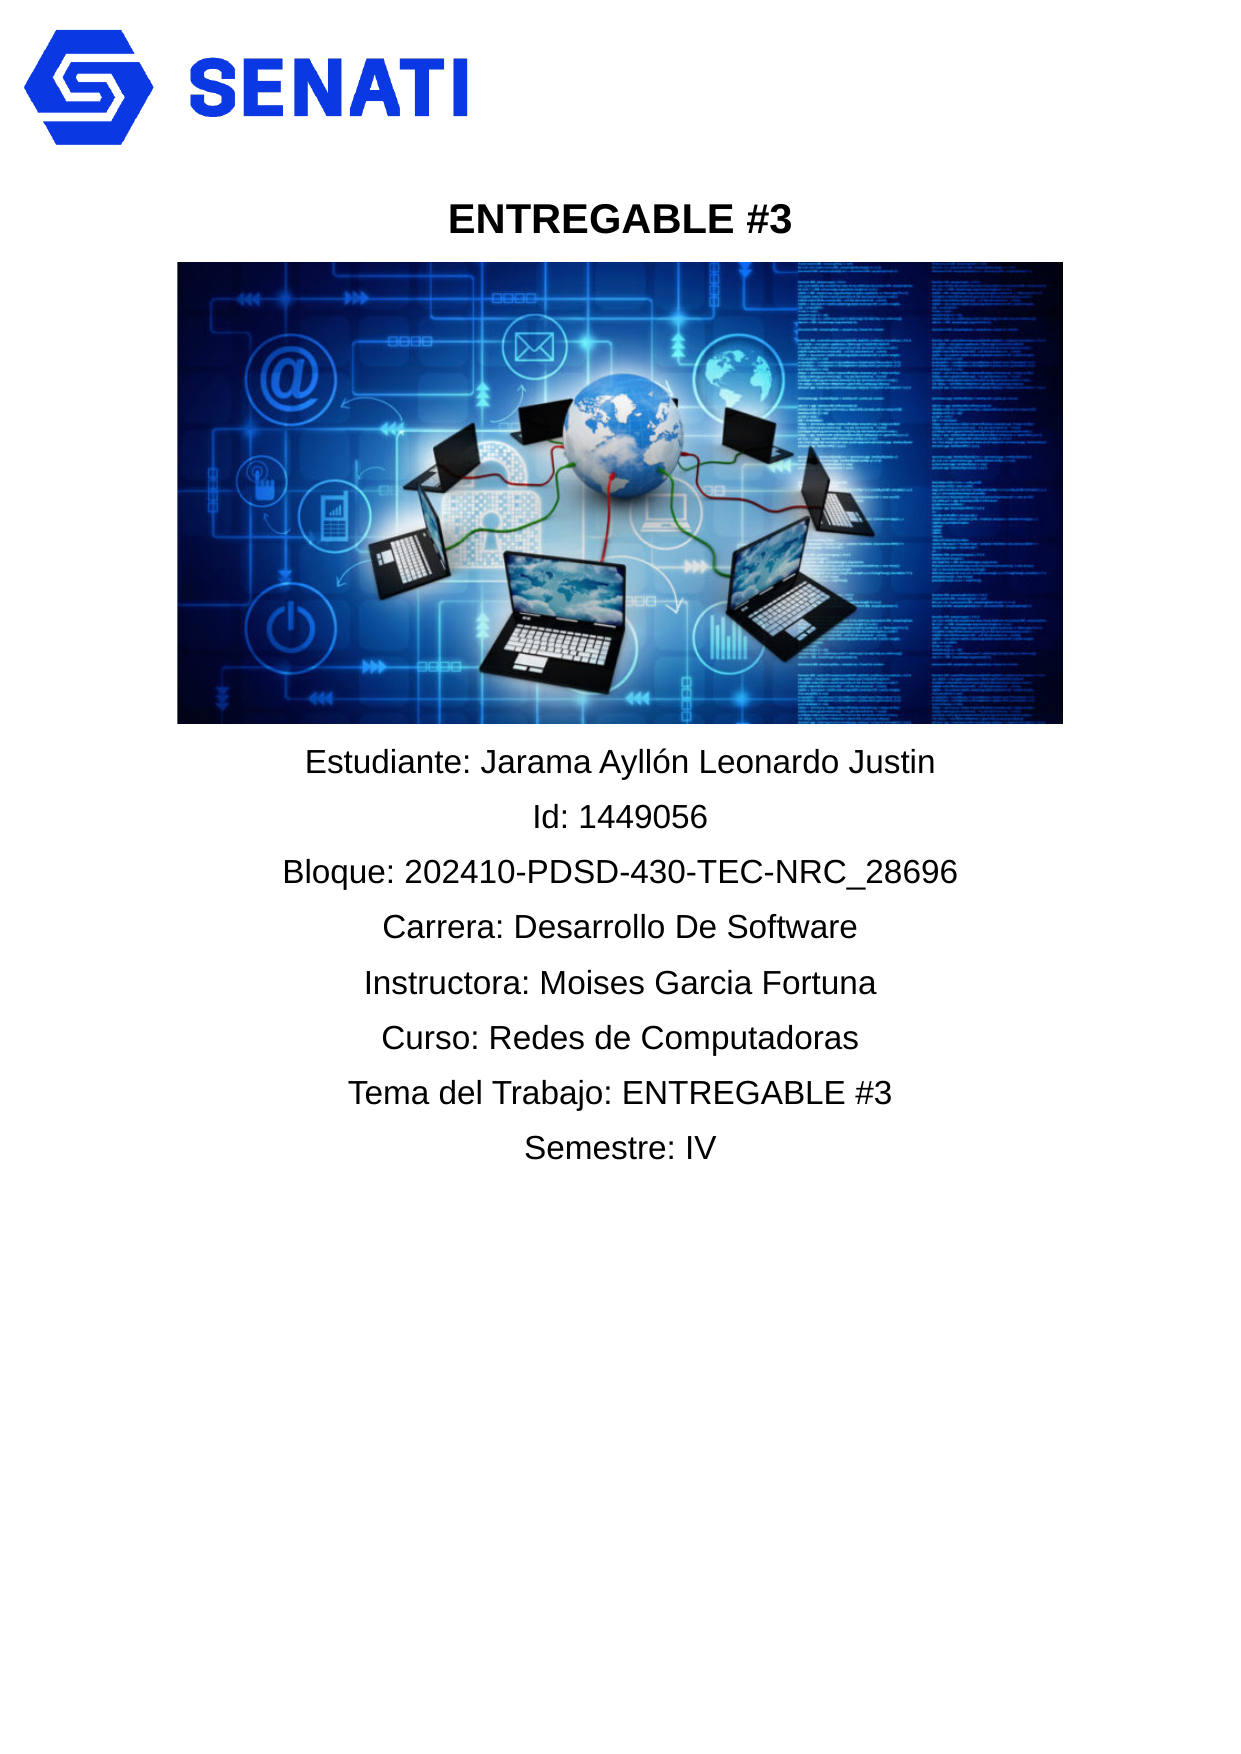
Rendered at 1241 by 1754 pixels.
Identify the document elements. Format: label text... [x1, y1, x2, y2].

text Estudiante: Jarama Ayllón Leonardo Justin [177, 742, 1063, 781]
text Tema del Trabajo: ENTREGABLE #3 [177, 1073, 1063, 1111]
picture [177, 262, 1063, 724]
text ENTREGABLE #3 [177, 194, 1063, 242]
text Carrera: Desarrollo De Software [177, 908, 1063, 946]
text Semestre: IV [177, 1128, 1063, 1166]
picture [21, 25, 471, 148]
text Curso: Redes de Computadoras [177, 1018, 1063, 1056]
text Bloque: 202410-PDSD-430-TEC-NRC_28696 [177, 852, 1063, 891]
text Id: 1449056 [177, 797, 1063, 836]
text Instructora: Moises Garcia Fortuna [177, 963, 1063, 1001]
